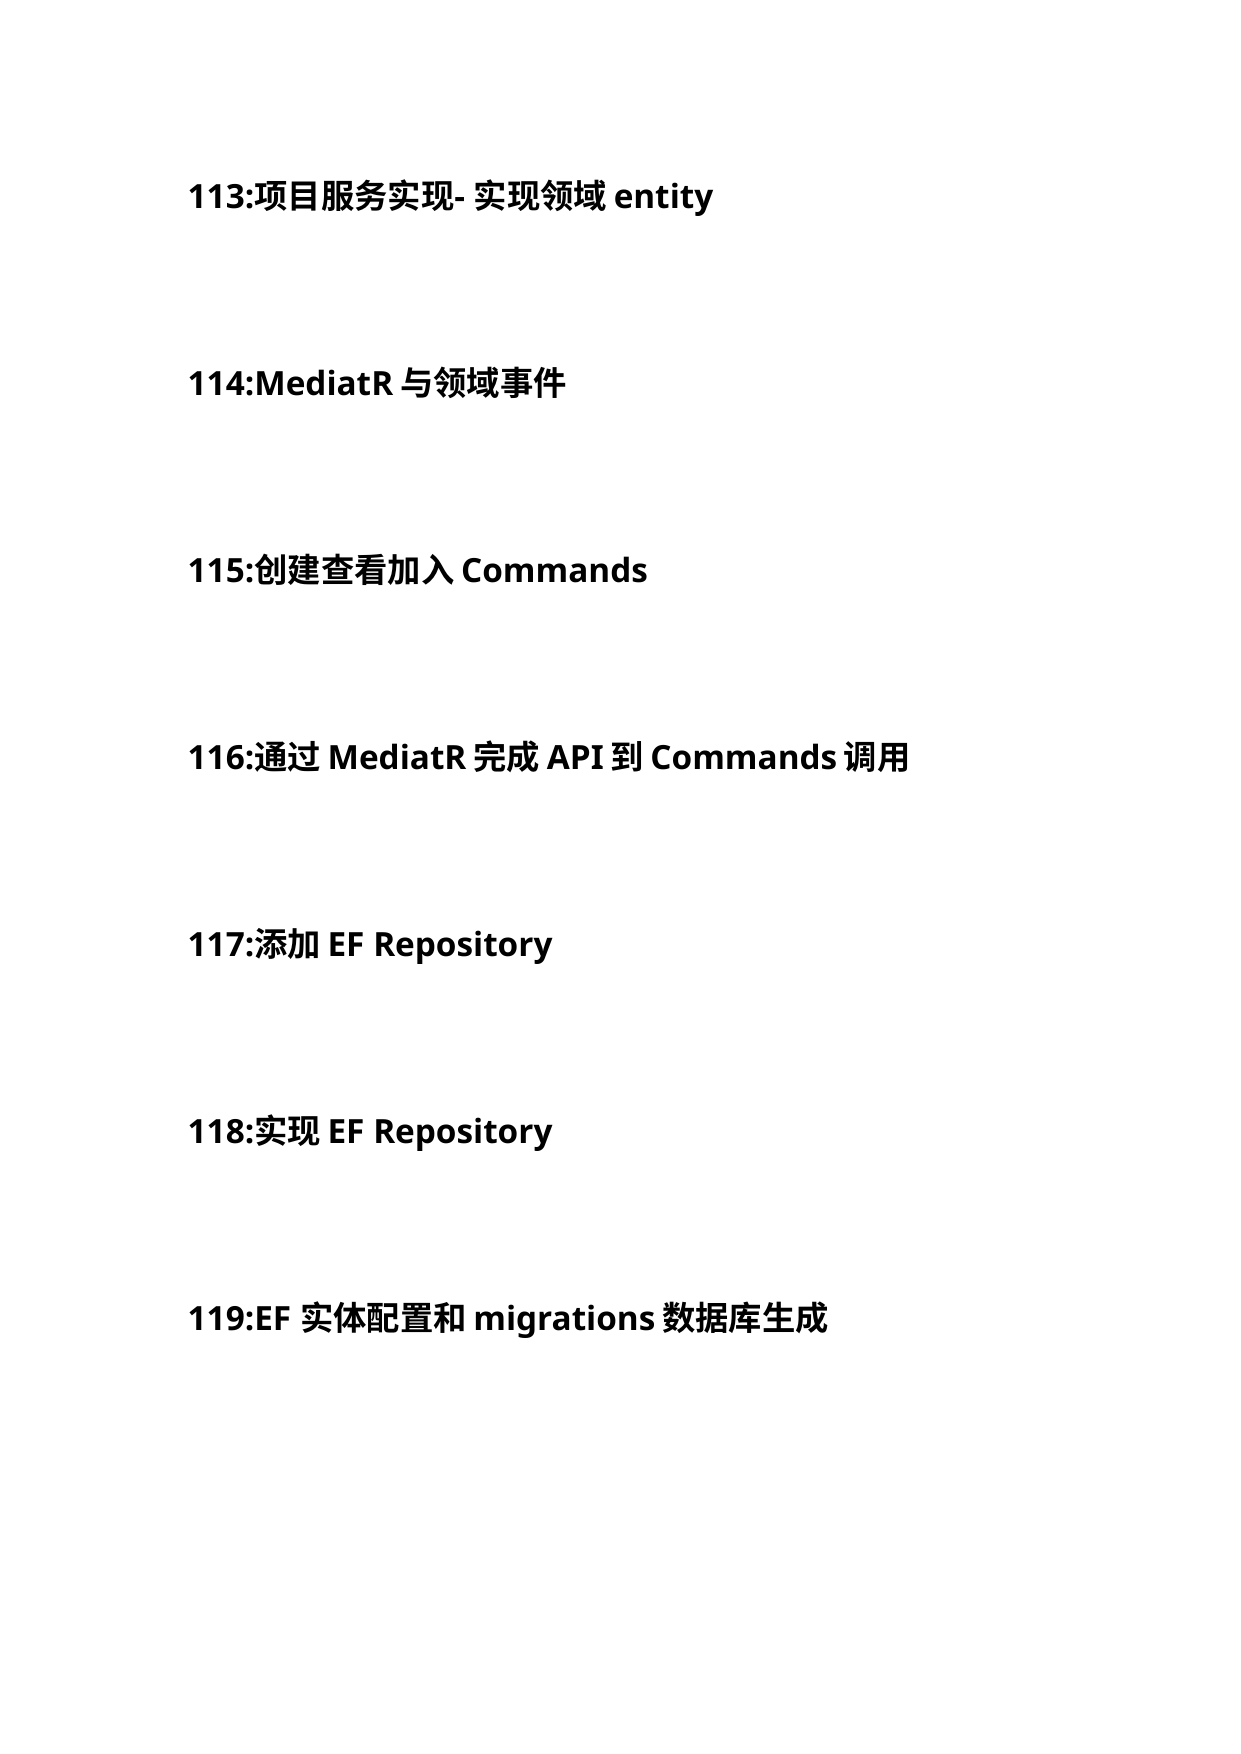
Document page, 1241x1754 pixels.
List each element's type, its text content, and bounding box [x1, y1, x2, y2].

subtitle 118:实现EF Repository [187, 1097, 1053, 1162]
subtitle 119:EF 实体配置和migrations数据库生成 [187, 1284, 1053, 1349]
subtitle 113:项目服务实现- 实现领域entity [187, 162, 1053, 227]
subtitle 115:创建查看加入Commands [187, 536, 1053, 601]
subtitle 117:添加EF Repository [187, 910, 1053, 975]
subtitle 116:通过MediatR完成API到Commands调用 [187, 723, 1053, 788]
subtitle 114:MediatR与领域事件 [187, 349, 1053, 414]
